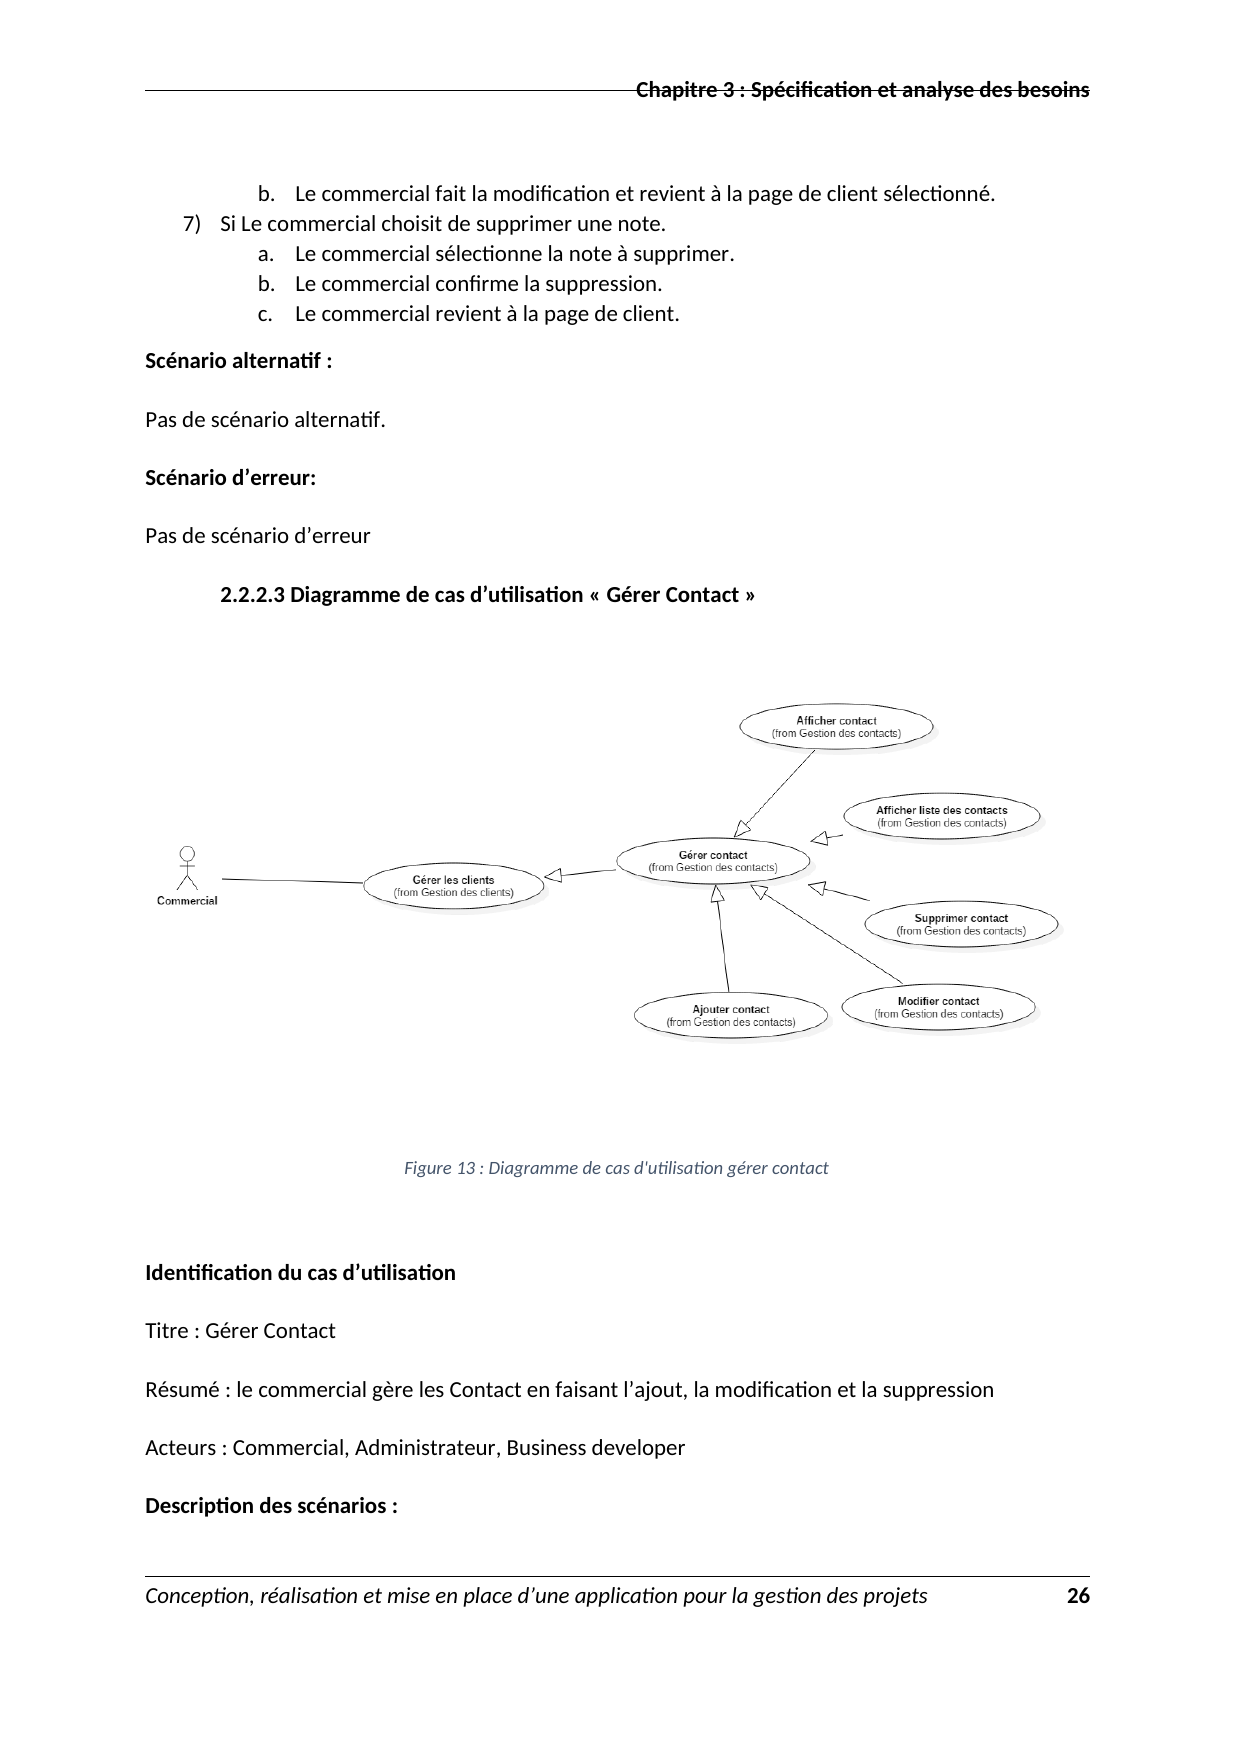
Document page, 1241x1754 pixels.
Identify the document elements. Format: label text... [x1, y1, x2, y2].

list Le commercial sélectionne la note à supprimer. [258, 239, 1090, 267]
text Pas de scénario d’erreur [145, 521, 1090, 549]
list Si Le commercial choisit de supprimer une note. [183, 209, 1090, 237]
text Titre : Gérer Contact [145, 1317, 1090, 1345]
text Scénario alternatif : [145, 346, 1090, 374]
list Le commercial revient à la page de client. [258, 299, 1090, 327]
text Scénario d’erreur: [145, 463, 1090, 491]
subtitle 2.2.2.3 Diagramme de cas d’utilisation « Gérer Contact » [220, 580, 876, 608]
list Le commercial fait la modification et revient à la page de client sélectionné. [258, 179, 1090, 207]
list Le commercial confirme la suppression. [258, 269, 1090, 297]
text Identification du cas d’utilisation [145, 1258, 1090, 1286]
text Description des scénarios : [145, 1492, 1090, 1520]
picture [145, 695, 1090, 1071]
text Figure 13 : Diagramme de cas d'utilisation gérer contact [145, 1156, 1090, 1179]
text Résumé : le commercial gère les Contact en faisant l’ajout, la modification et la suppression [145, 1375, 1090, 1403]
text Acteurs : Commercial, Administrateur, Business developer [145, 1433, 1090, 1461]
text Pas de scénario alternatif. [145, 405, 1090, 433]
